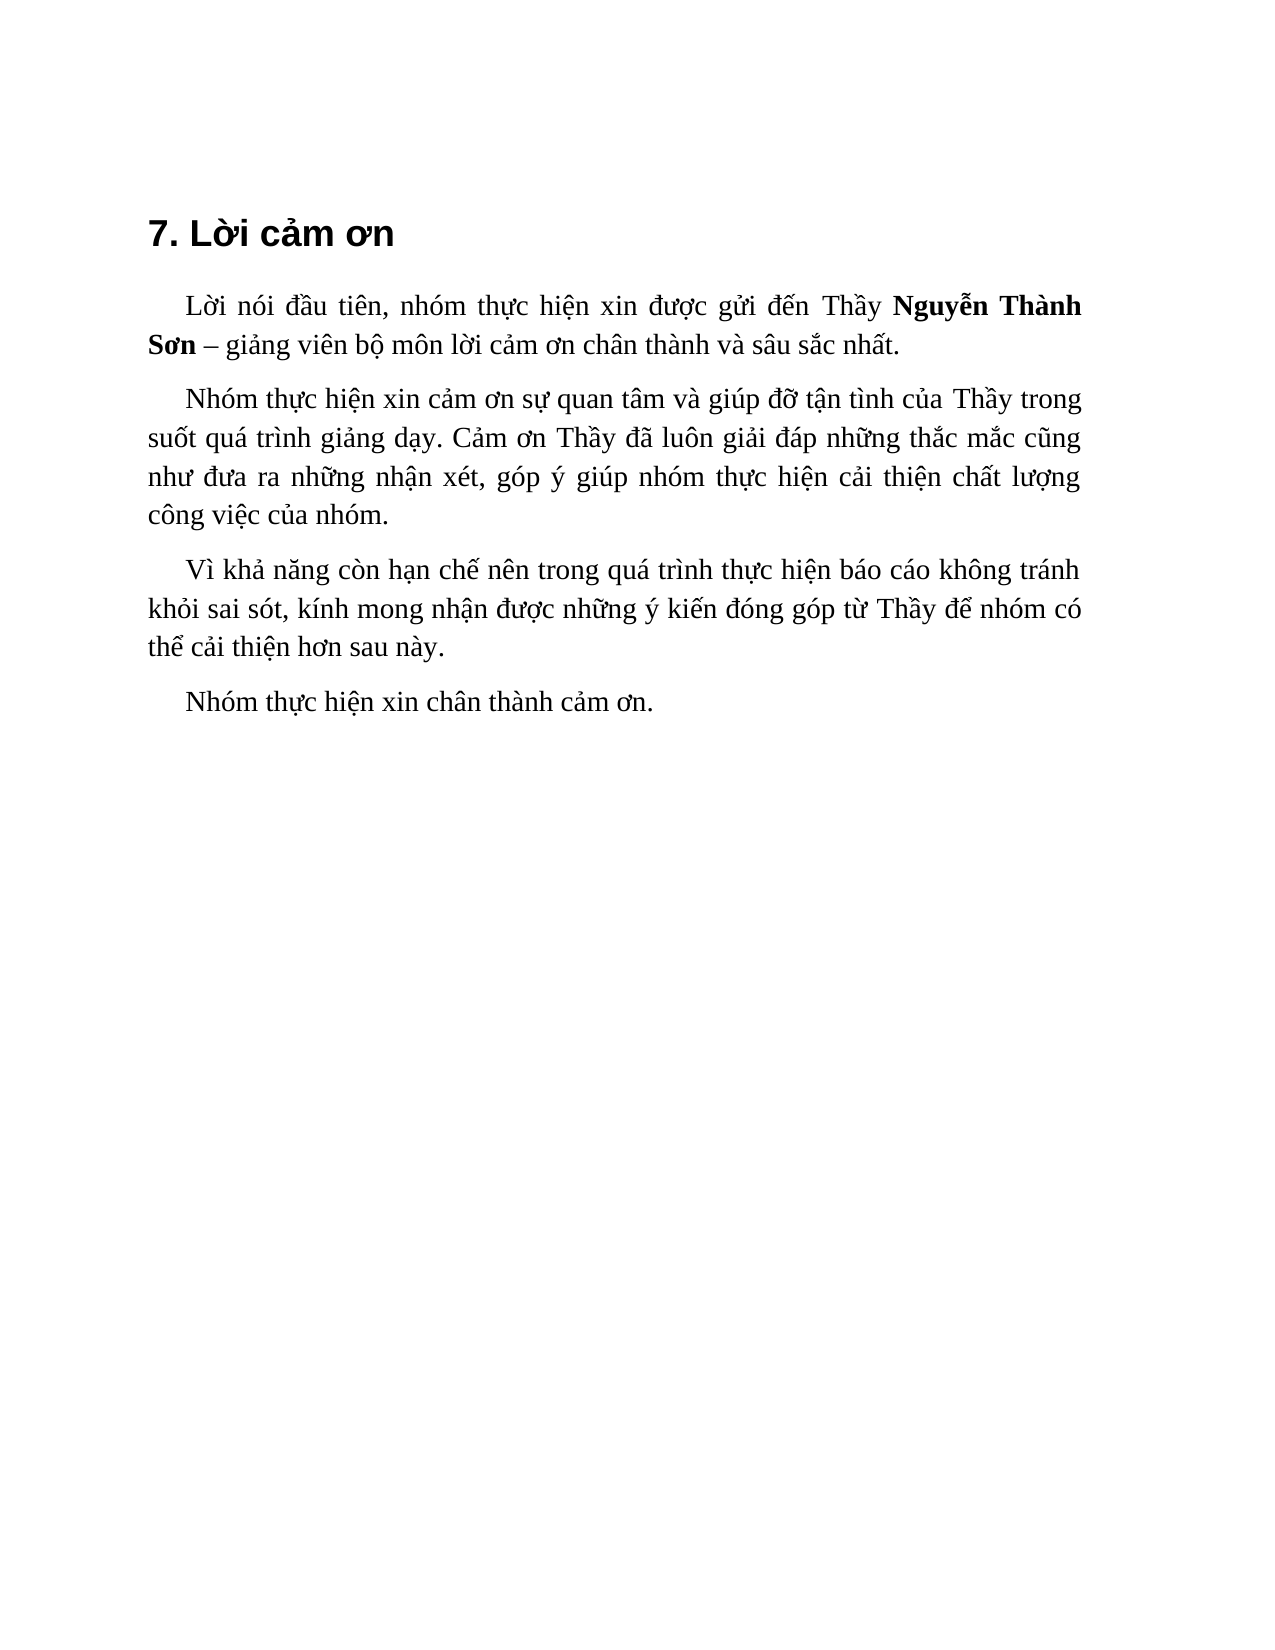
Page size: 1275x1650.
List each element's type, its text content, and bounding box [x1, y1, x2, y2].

subtitle Lời cảm ơn [148, 211, 1157, 254]
text Nhóm thực hiện xin chân thành cảm ơn. [148, 684, 1082, 718]
text Nhóm thực hiện xin cảm ơn sự quan tâm và giúp đỡ tận tình của Thầy trong suốt quá trình giảng dạy. Cảm ơn Thầy đã luôn giải đáp những thắc mắc cũng như đưa ra những nhận xét, góp ý giúp nhóm thực hiện cải thiện chất lượng công việc của nhóm. [148, 382, 1082, 531]
text Vì khả năng còn hạn chế nên trong quá trình thực hiện báo cáo không tránh khỏi sai sót, kính mong nhận được những ý kiến đóng góp từ Thầy để nhóm có thể cải thiện hơn sau này. [148, 552, 1082, 663]
text Lời nói đầu tiên, nhóm thực hiện xin được gửi đến Thầy Nguyễn Thành Sơn – giảng viên bộ môn lời cảm ơn chân thành và sâu sắc nhất. [148, 288, 1082, 360]
